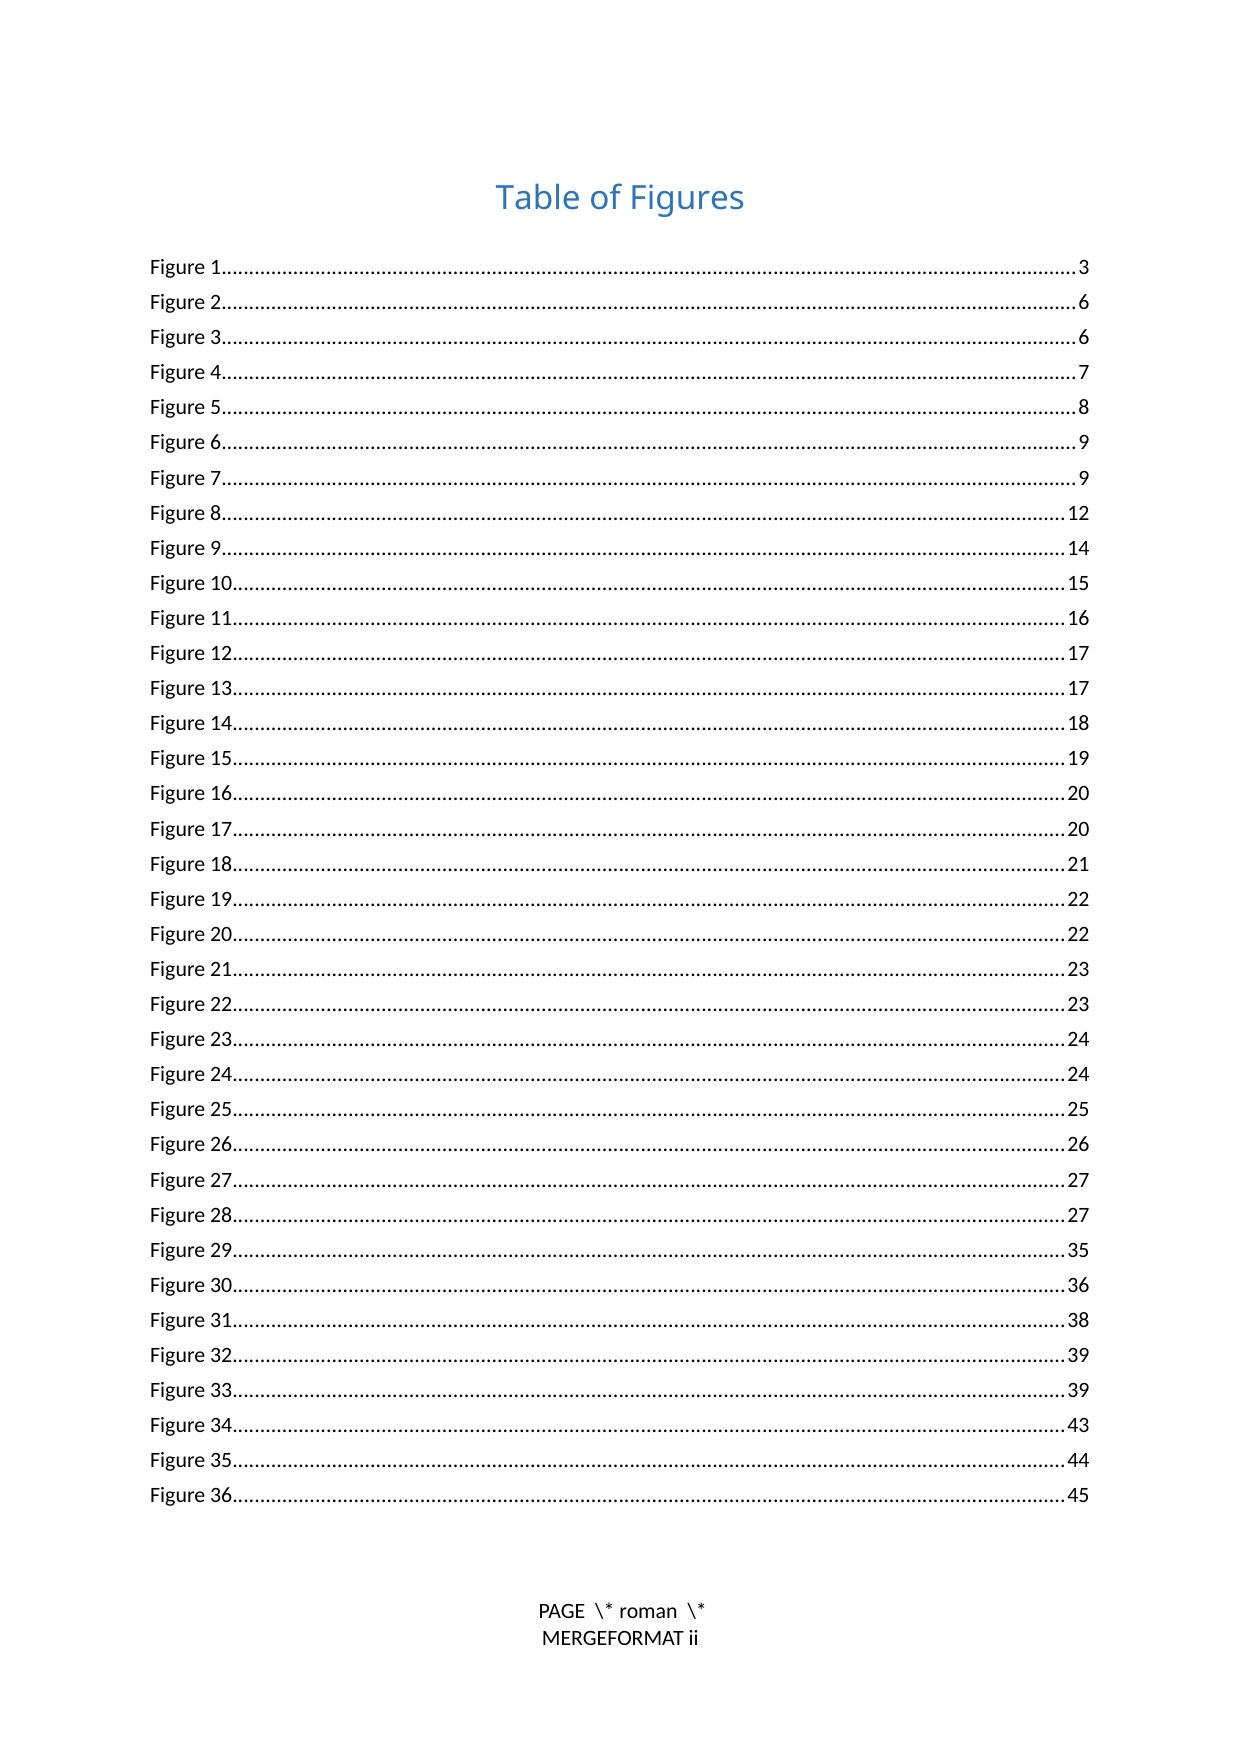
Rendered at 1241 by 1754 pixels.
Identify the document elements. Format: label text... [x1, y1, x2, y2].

text Figure 34 43 [150, 1408, 1090, 1441]
text Figure 30 36 [150, 1268, 1090, 1301]
text Figure 5 8 [150, 390, 1090, 423]
text Figure 12 17 [150, 636, 1090, 669]
text Figure 13 17 [150, 671, 1090, 704]
text Figure 26 26 [150, 1127, 1090, 1161]
text Figure 1 3 [150, 250, 1090, 283]
text Figure 18 21 [150, 847, 1090, 880]
text Figure 3 6 [150, 320, 1090, 353]
text Figure 25 25 [150, 1092, 1090, 1125]
text Figure 21 23 [150, 952, 1090, 985]
text Figure 27 27 [150, 1163, 1090, 1196]
text Table of Figures [150, 164, 1090, 230]
text Figure 17 20 [150, 812, 1090, 844]
text Figure 22 23 [150, 987, 1090, 1020]
text Figure 24 24 [150, 1057, 1090, 1090]
text Figure 16 20 [150, 776, 1090, 809]
text Figure 9 14 [150, 531, 1090, 564]
text Figure 20 22 [150, 917, 1090, 950]
text Figure 6 9 [150, 425, 1090, 458]
text Figure 29 35 [150, 1233, 1090, 1266]
text Figure 36 45 [150, 1478, 1090, 1512]
text Figure 11 16 [150, 601, 1090, 634]
text Figure 4 7 [150, 355, 1090, 388]
text Figure 14 18 [150, 706, 1090, 739]
text Figure 2 6 [150, 285, 1090, 318]
text Figure 35 44 [150, 1443, 1090, 1476]
text Figure 19 22 [150, 882, 1090, 915]
text Figure 28 27 [150, 1198, 1090, 1231]
text Figure 23 24 [150, 1022, 1090, 1055]
text Figure 8 12 [150, 496, 1090, 529]
text Figure 7 9 [150, 461, 1090, 493]
text Figure 33 39 [150, 1373, 1090, 1406]
text Figure 31 38 [150, 1303, 1090, 1336]
text Figure 10 15 [150, 566, 1090, 599]
text Figure 32 39 [150, 1338, 1090, 1371]
text Figure 15 19 [150, 741, 1090, 774]
